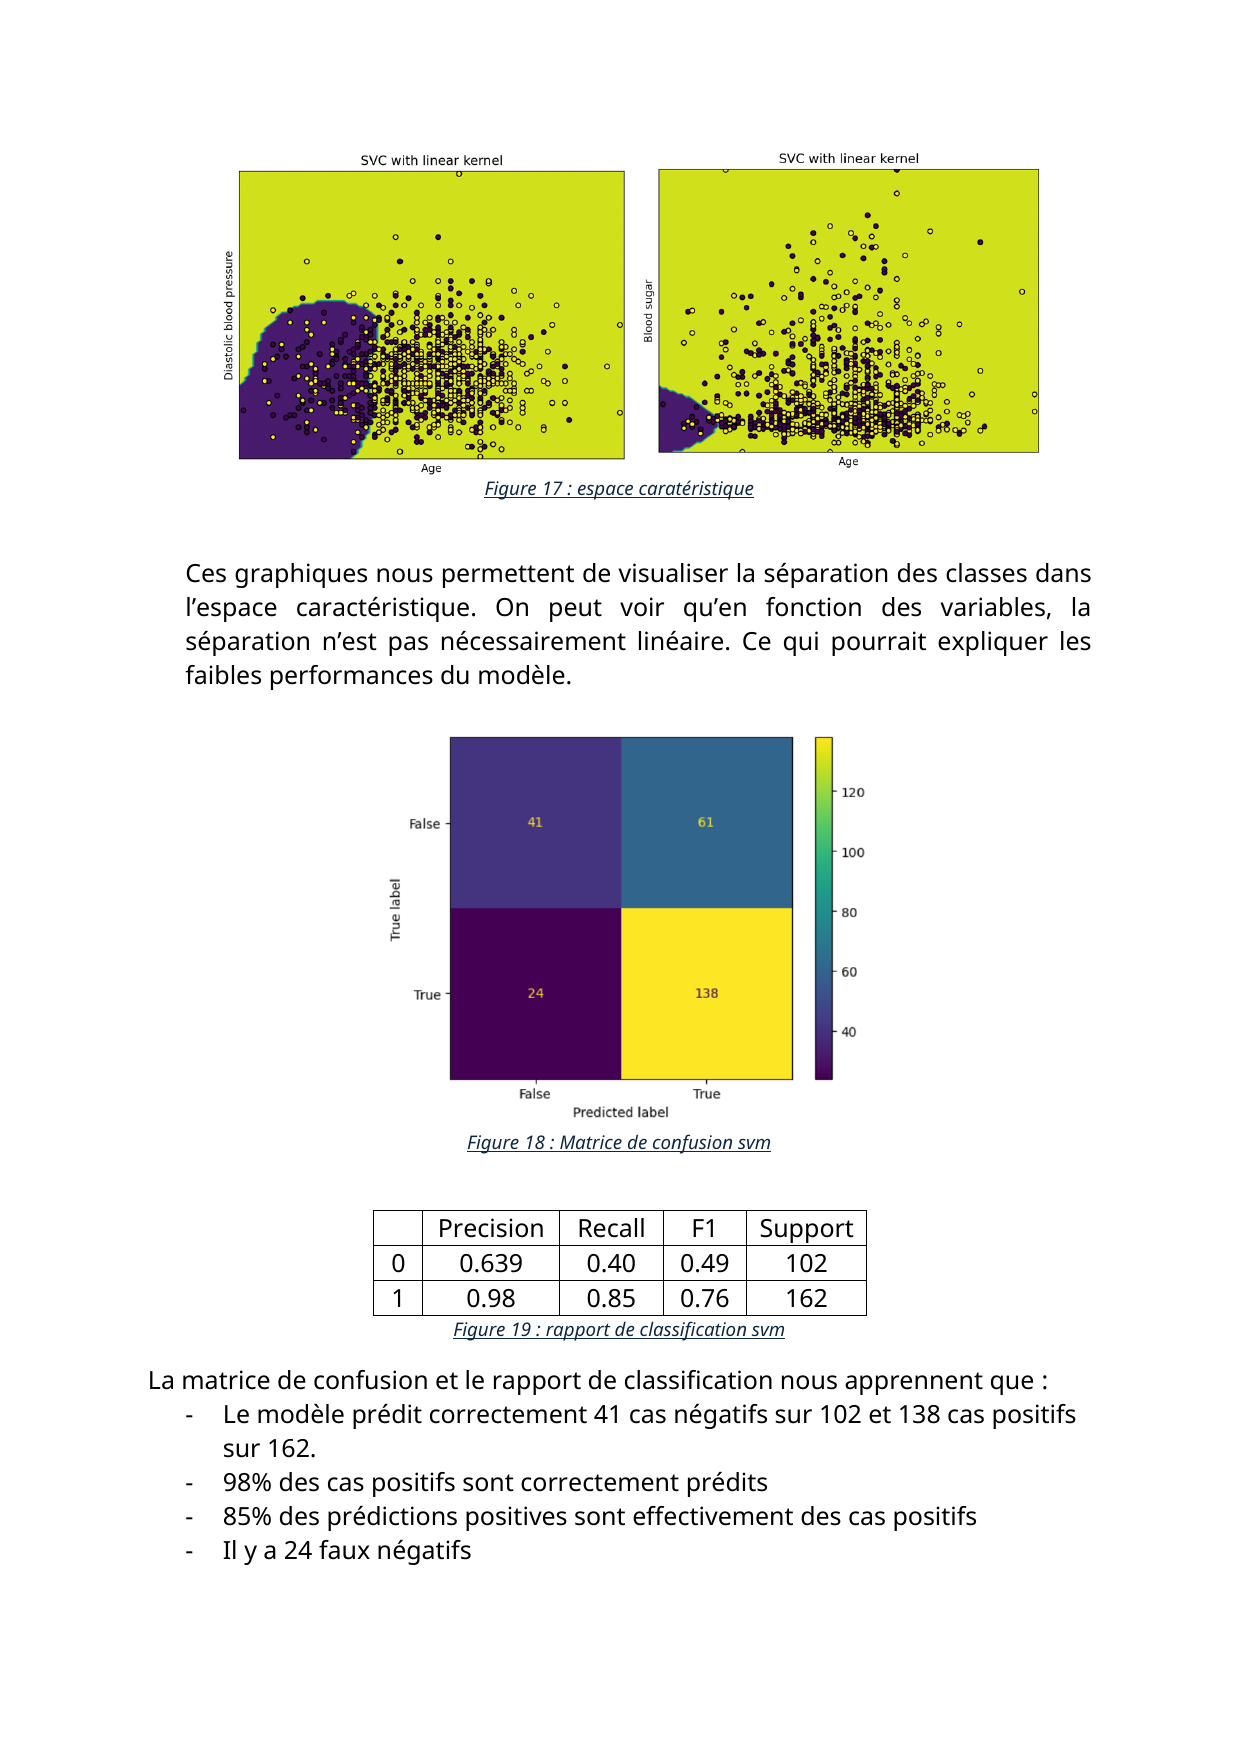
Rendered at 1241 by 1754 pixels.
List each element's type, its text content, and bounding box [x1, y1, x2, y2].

text La matrice de confusion et le rapport de classification nous apprennent que : [148, 1362, 1093, 1396]
table_cell 0.40 [560, 1246, 663, 1280]
picture [362, 725, 878, 1130]
table_cell 162 [747, 1281, 866, 1315]
text Ces graphiques nous permettent de visualiser la séparation des classes dans l’espace caractéristique. On peut voir qu’en fonction des variables, la séparation n’est pas nécessairement linéaire. Ce qui pourrait expliquer les faibles performances du modèle. [185, 555, 1093, 691]
text Figure 19 : rapport de classification svm [148, 1316, 1093, 1342]
table_cell 102 [747, 1246, 866, 1280]
table_cell 0.49 [664, 1246, 746, 1280]
table_cell 0.98 [423, 1281, 559, 1315]
table_header Support [747, 1211, 866, 1245]
list 85% des prédictions positives sont effectivement des cas positifs [185, 1499, 1093, 1533]
table_cell 0.85 [560, 1281, 663, 1315]
text Figure 17 : espace caratéristique [148, 475, 1093, 500]
picture [221, 147, 1057, 475]
table_cell 0 [374, 1246, 422, 1280]
table_cell 0.639 [423, 1246, 559, 1280]
list Le modèle prédit correctement 41 cas négatifs sur 102 et 138 cas positifs sur 162. [185, 1396, 1093, 1464]
table_header F1 [664, 1211, 746, 1245]
list Il y a 24 faux négatifs [185, 1533, 1093, 1567]
list 98% des cas positifs sont correctement prédits [185, 1464, 1093, 1499]
table_header Recall [560, 1211, 663, 1245]
table_header [374, 1211, 422, 1245]
table_cell 0.76 [664, 1281, 746, 1315]
table_cell 1 [374, 1281, 422, 1315]
table_header Precision [423, 1211, 559, 1245]
text Figure 18 : Matrice de confusion svm [148, 1129, 1093, 1155]
